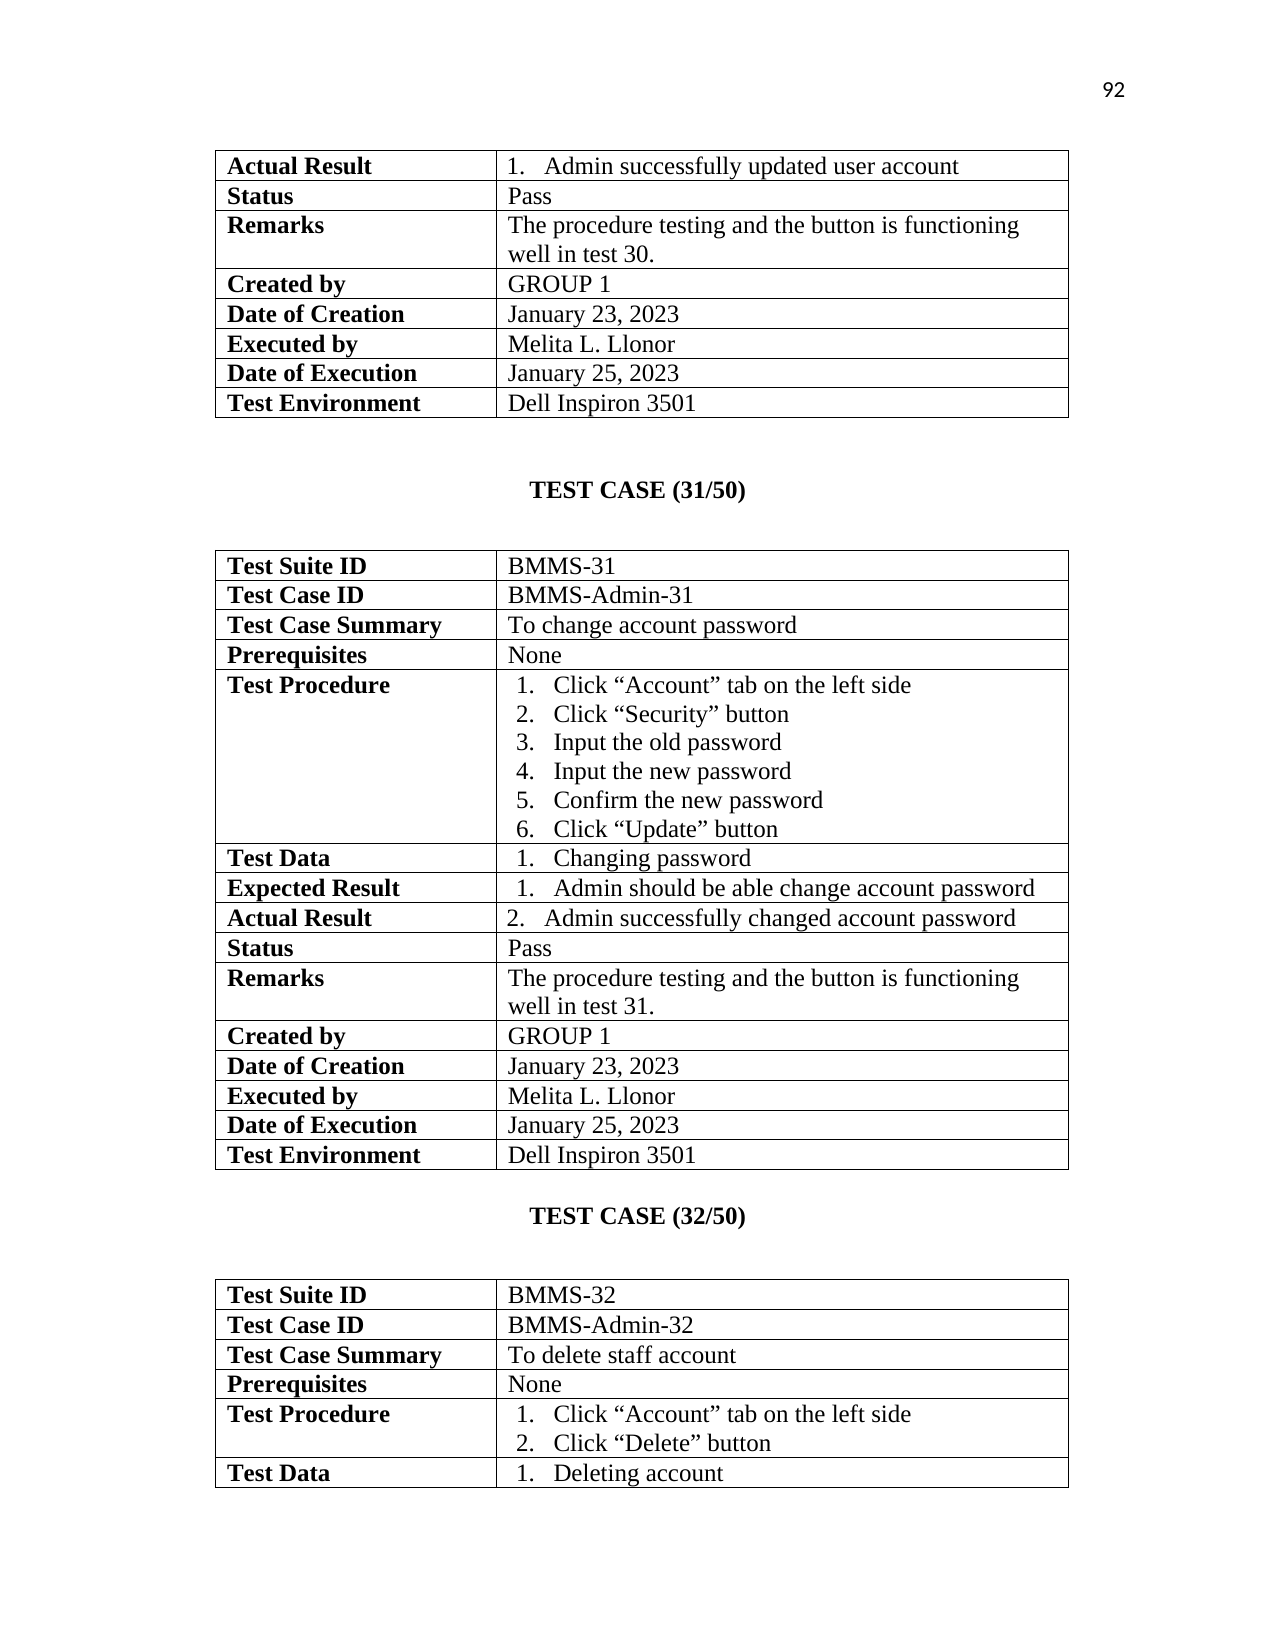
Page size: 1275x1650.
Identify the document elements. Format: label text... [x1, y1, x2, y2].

table_cell Test Data [216, 1458, 496, 1487]
table_cell Actual Result [216, 903, 496, 932]
table_header BMMS-31 [497, 551, 1068, 579]
table_cell Prerequisites [216, 640, 496, 669]
table_cell Test Case Summary [216, 610, 496, 639]
table_header Test Suite ID [216, 551, 496, 579]
table_header Test Suite ID [216, 1280, 496, 1309]
table_cell Created by [216, 1021, 496, 1050]
table_cell January 23, 2023 [497, 1051, 1068, 1080]
table_cell Test Case ID [216, 1310, 496, 1339]
table_cell Status [216, 181, 496, 209]
text TEST CASE (32/50) [150, 1170, 1125, 1260]
table_cell BMMS-Admin-31 [497, 581, 1068, 609]
table_cell Date of Creation [216, 1051, 496, 1080]
table_cell Test Environment [216, 1140, 496, 1169]
table_cell Dell Inspiron 3501 [497, 388, 1068, 417]
table_cell January 25, 2023 [497, 1111, 1068, 1139]
table_cell Expected Result [216, 873, 496, 902]
table_cell Test Environment [216, 388, 496, 417]
table_cell January 25, 2023 [497, 359, 1068, 387]
table_cell Melita L. Llonor [497, 1081, 1068, 1109]
table_cell Test Procedure [216, 1399, 496, 1457]
table_cell Changing password [497, 844, 1068, 872]
table_cell Admin successfully updated user account [497, 151, 1068, 180]
table_cell Admin successfully changed account password [497, 903, 1068, 932]
table_cell None [497, 1370, 1068, 1398]
table_cell Admin should be able change account password [497, 873, 1068, 902]
table_cell Pass [497, 933, 1068, 962]
table_cell Executed by [216, 329, 496, 357]
table_cell Created by [216, 269, 496, 298]
table_cell Test Procedure [216, 670, 496, 842]
table_cell None [497, 640, 1068, 669]
table_cell Remarks [216, 963, 496, 1020]
table_cell Remarks [216, 211, 496, 268]
table_header BMMS-32 [497, 1280, 1068, 1309]
table_cell The procedure testing and the button is functioning well in test 31. [497, 963, 1068, 1020]
table_cell Melita L. Llonor [497, 329, 1068, 357]
table_cell Test Case ID [216, 581, 496, 609]
table_cell Status [216, 933, 496, 962]
table_cell Date of Execution [216, 1111, 496, 1139]
table_cell Date of Creation [216, 299, 496, 328]
table_cell Click “Account” tab on the left side Click “Security” button Input the old password Input the new password Confirm the new password Click “Update” button [497, 670, 1068, 842]
table_cell Date of Execution [216, 359, 496, 387]
table_cell Deleting account [497, 1458, 1068, 1487]
table_cell To change account password [497, 610, 1068, 639]
table_cell GROUP 1 [497, 1021, 1068, 1050]
text TEST CASE (31/50) [150, 418, 1125, 504]
table_cell GROUP 1 [497, 269, 1068, 298]
table_cell January 23, 2023 [497, 299, 1068, 328]
table_cell Actual Result [216, 151, 496, 180]
table_cell Prerequisites [216, 1370, 496, 1398]
table_cell The procedure testing and the button is functioning well in test 30. [497, 211, 1068, 268]
table_cell Pass [497, 181, 1068, 209]
table_cell Dell Inspiron 3501 [497, 1140, 1068, 1169]
table_cell BMMS-Admin-32 [497, 1310, 1068, 1339]
table_cell Executed by [216, 1081, 496, 1109]
table_cell Click “Account” tab on the left side Click “Delete” button [497, 1399, 1068, 1457]
table_cell To delete staff account [497, 1340, 1068, 1368]
table_cell Test Case Summary [216, 1340, 496, 1368]
table_cell Test Data [216, 844, 496, 872]
